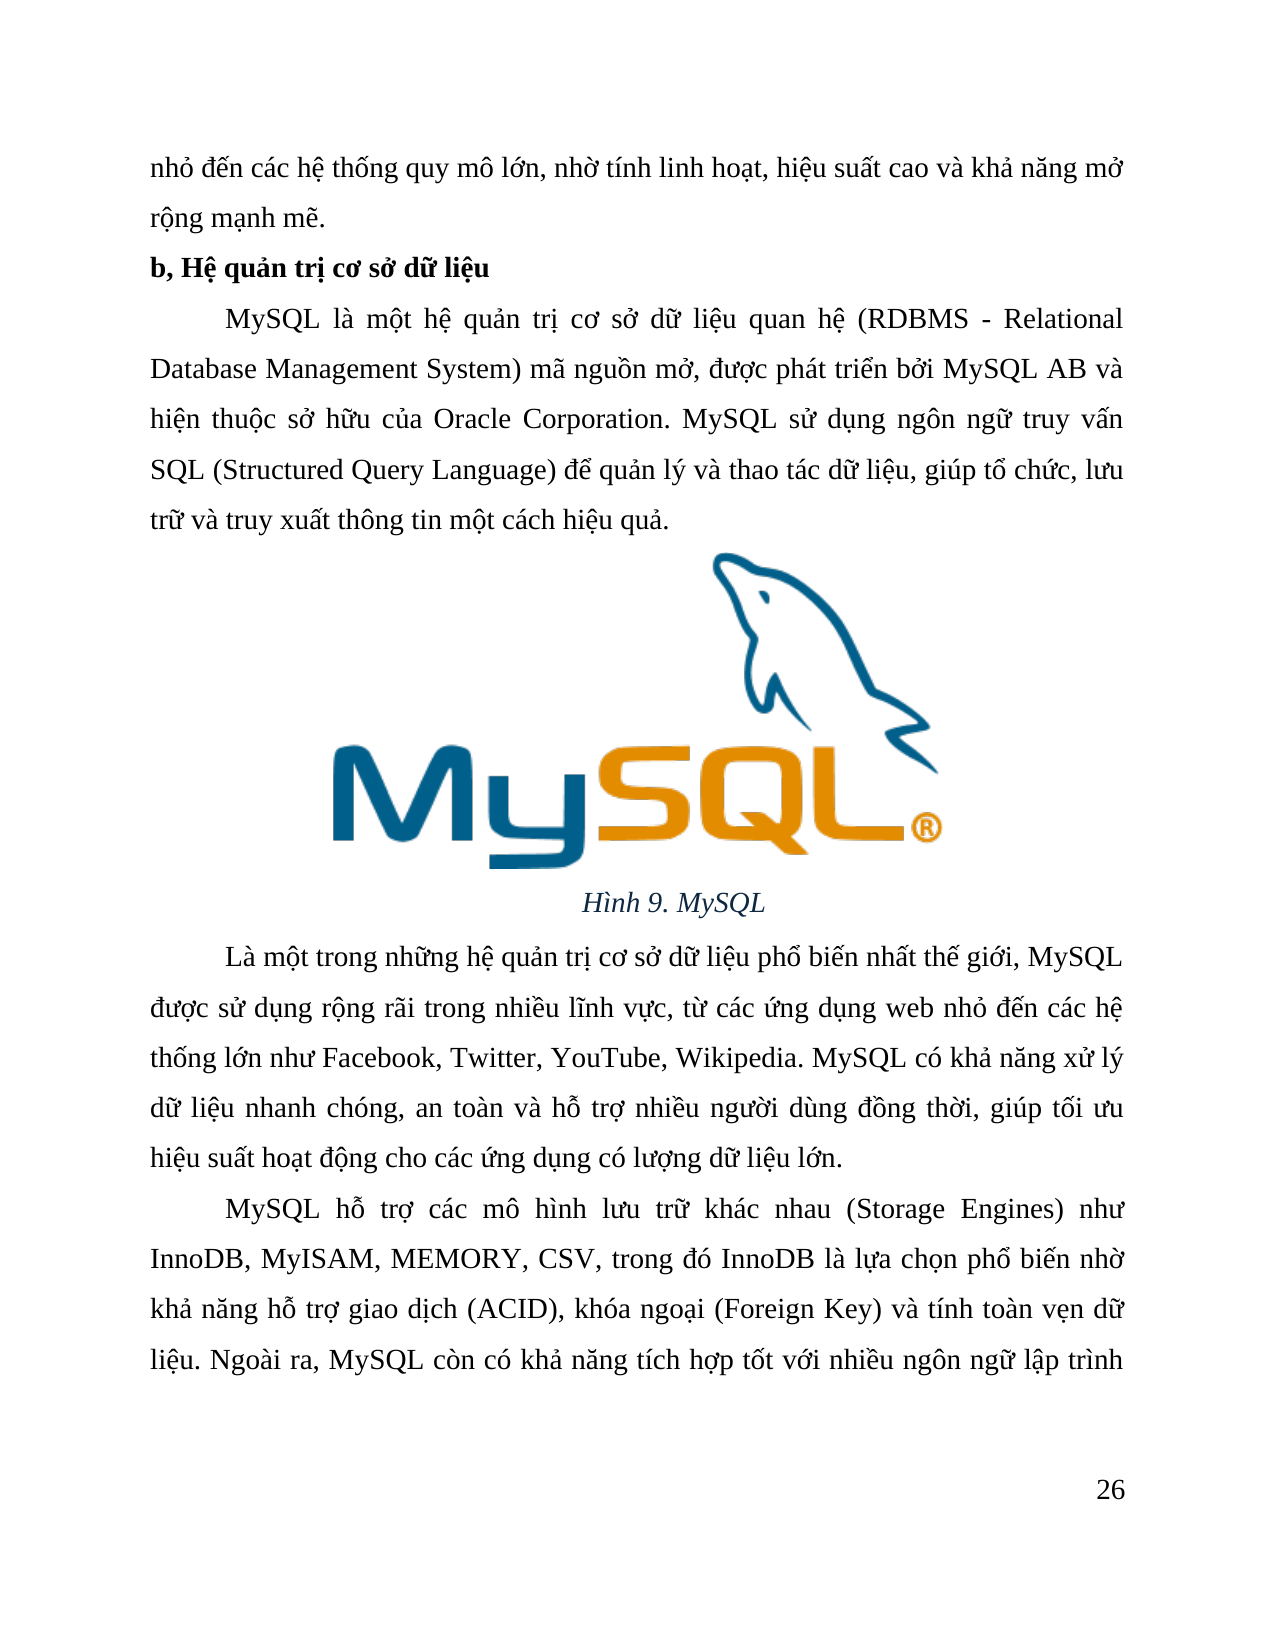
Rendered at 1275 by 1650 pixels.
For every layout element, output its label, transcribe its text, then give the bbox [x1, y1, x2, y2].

picture [332, 552, 943, 869]
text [150, 150, 1125, 234]
text MySQL là một hệ quản trị cơ sở dữ liệu quan hệ (RDBMS - Relational Database Management System) mã nguồn mở, được phát triển bởi MySQL AB và hiện thuộc sở hữu của Oracle Corporation. MySQL sử dụng ngôn ngữ truy vấn SQL (Structured Query Language) để quản lý và thao tác dữ liệu, giúp tổ chức, lưu trữ và truy xuất thông tin một cách hiệu quả. [150, 301, 1125, 536]
text Hình 9. MySQL [150, 885, 1125, 918]
text b, Hệ quản trị cơ sở dữ liệu [150, 251, 1125, 284]
text Là một trong những hệ quản trị cơ sở dữ liệu phổ biến nhất thế giới, MySQL được sử dụng rộng rãi trong nhiều lĩnh vực, từ các ứng dụng web nhỏ đến các hệ thống lớn như Facebook, Twitter, YouTube, Wikipedia. MySQL có khả năng xử lý dữ liệu nhanh chóng, an toàn và hỗ trợ nhiều người dùng đồng thời, giúp tối ưu hiệu suất hoạt động cho các ứng dụng có lượng dữ liệu lớn. [150, 939, 1125, 1174]
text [150, 1191, 1125, 1375]
